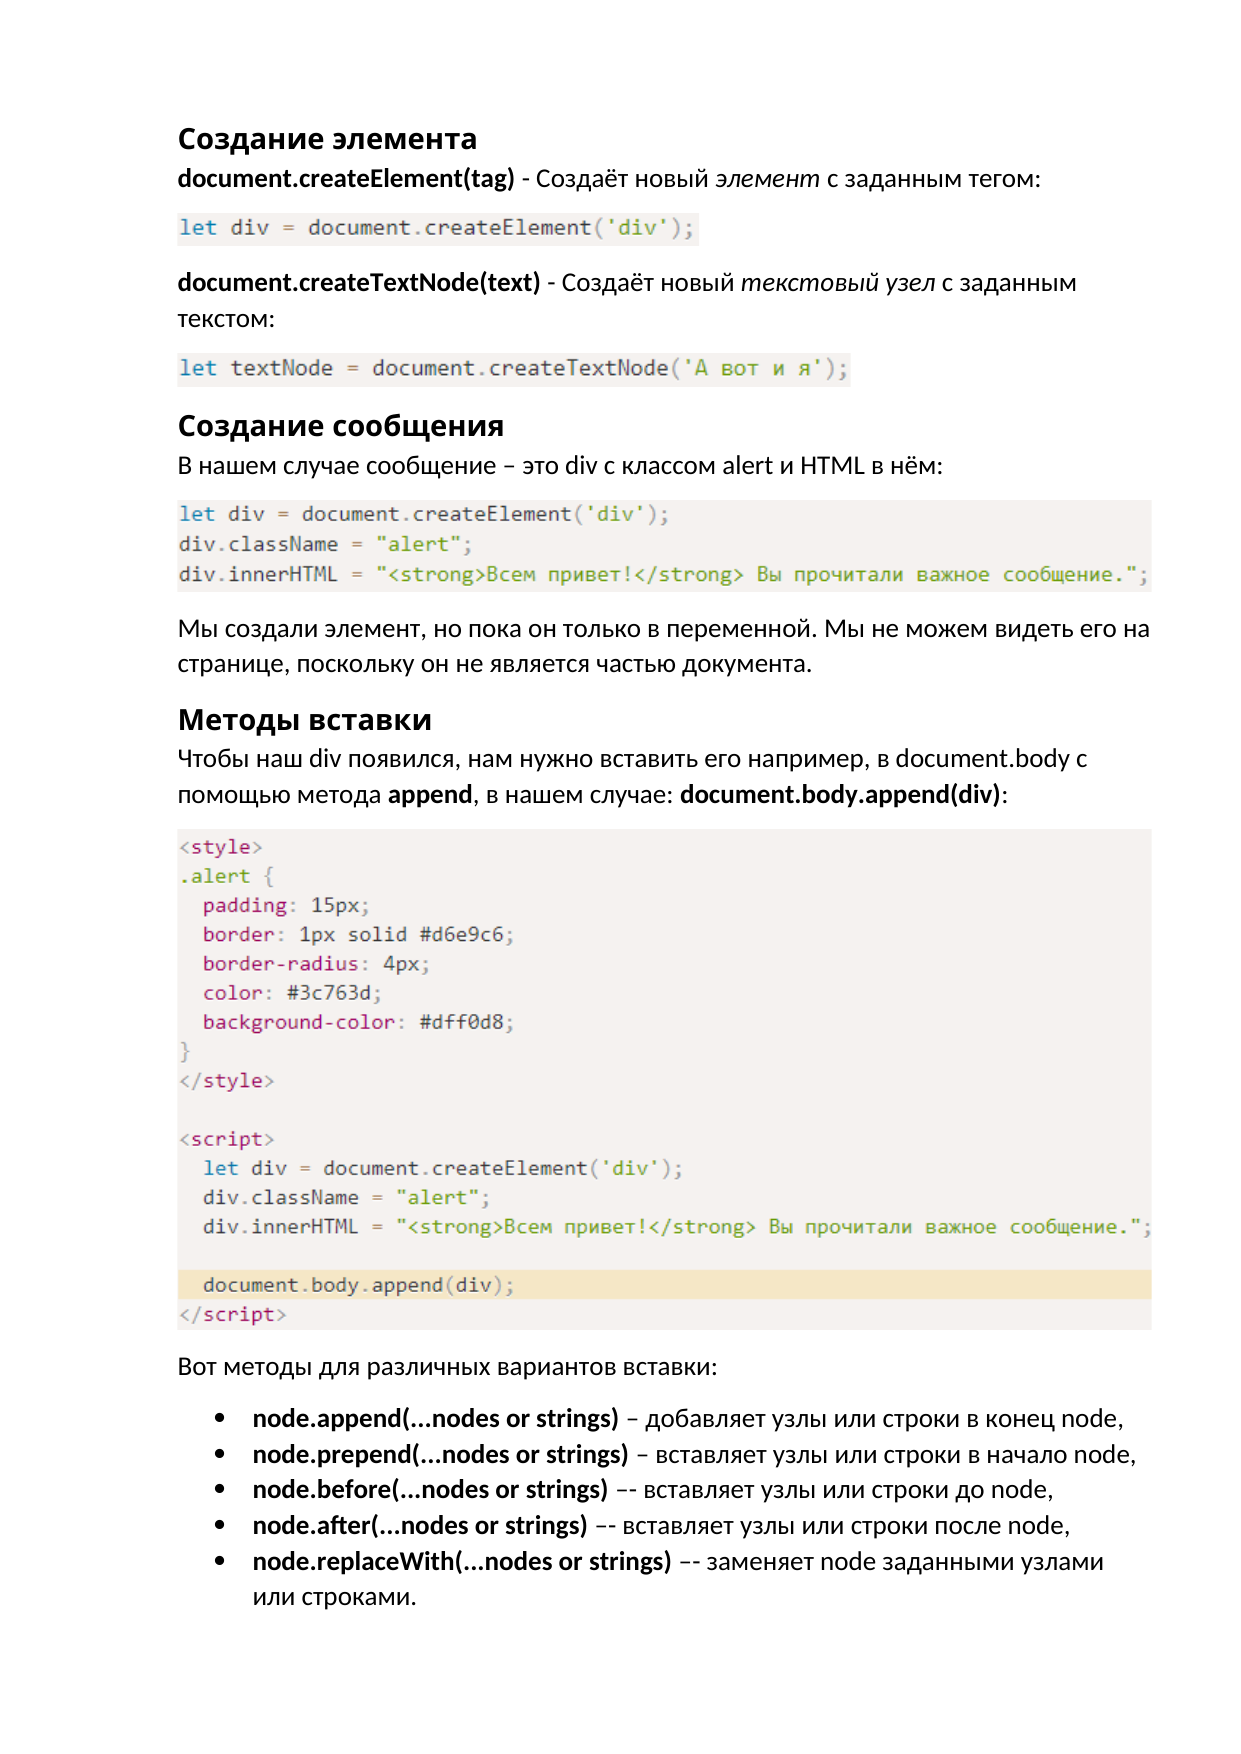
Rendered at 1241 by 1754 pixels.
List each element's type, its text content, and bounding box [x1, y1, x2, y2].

text document.createTextNode(text) - Создаёт новый текстовый узел с заданным текстом: [177, 266, 1152, 334]
subtitle Создание элемента [177, 118, 1152, 158]
subtitle Создание сообщения [177, 406, 1152, 445]
list node.prepend(...nodes or strings) – вставляет узлы или строки в начало node, [215, 1437, 1152, 1470]
list node.after(...nodes or strings) –- вставляет узлы или строки после node, [215, 1508, 1152, 1541]
list node.before(...nodes or strings) –- вставляет узлы или строки до node, [215, 1473, 1152, 1506]
picture [177, 353, 851, 387]
picture [177, 213, 700, 246]
text document.createElement(tag) - Создаёт новый элемент с заданным тегом: [177, 161, 1152, 194]
list node.replaceWith(...nodes or strings) –- заменяет node заданными узлами или строками. [215, 1544, 1152, 1613]
list node.append(...nodes or strings) – добавляет узлы или строки в конец node, [215, 1401, 1152, 1434]
text Чтобы наш div появился, нам нужно вставить его например, в document.body с помощью метода append, в нашем случае: document.body.append(div): [177, 742, 1152, 810]
text Вот методы для различных вариантов вставки: [177, 1349, 1152, 1382]
subtitle Методы вставки [177, 699, 1152, 738]
text В нашем случае сообщение – это div с классом alert и HTML в нём: [177, 448, 1152, 482]
text Мы создали элемент, но пока он только в переменной. Мы не можем видеть его на странице, поскольку он не является частью документа. [177, 611, 1152, 679]
picture [177, 829, 1152, 1330]
picture [177, 500, 1152, 592]
